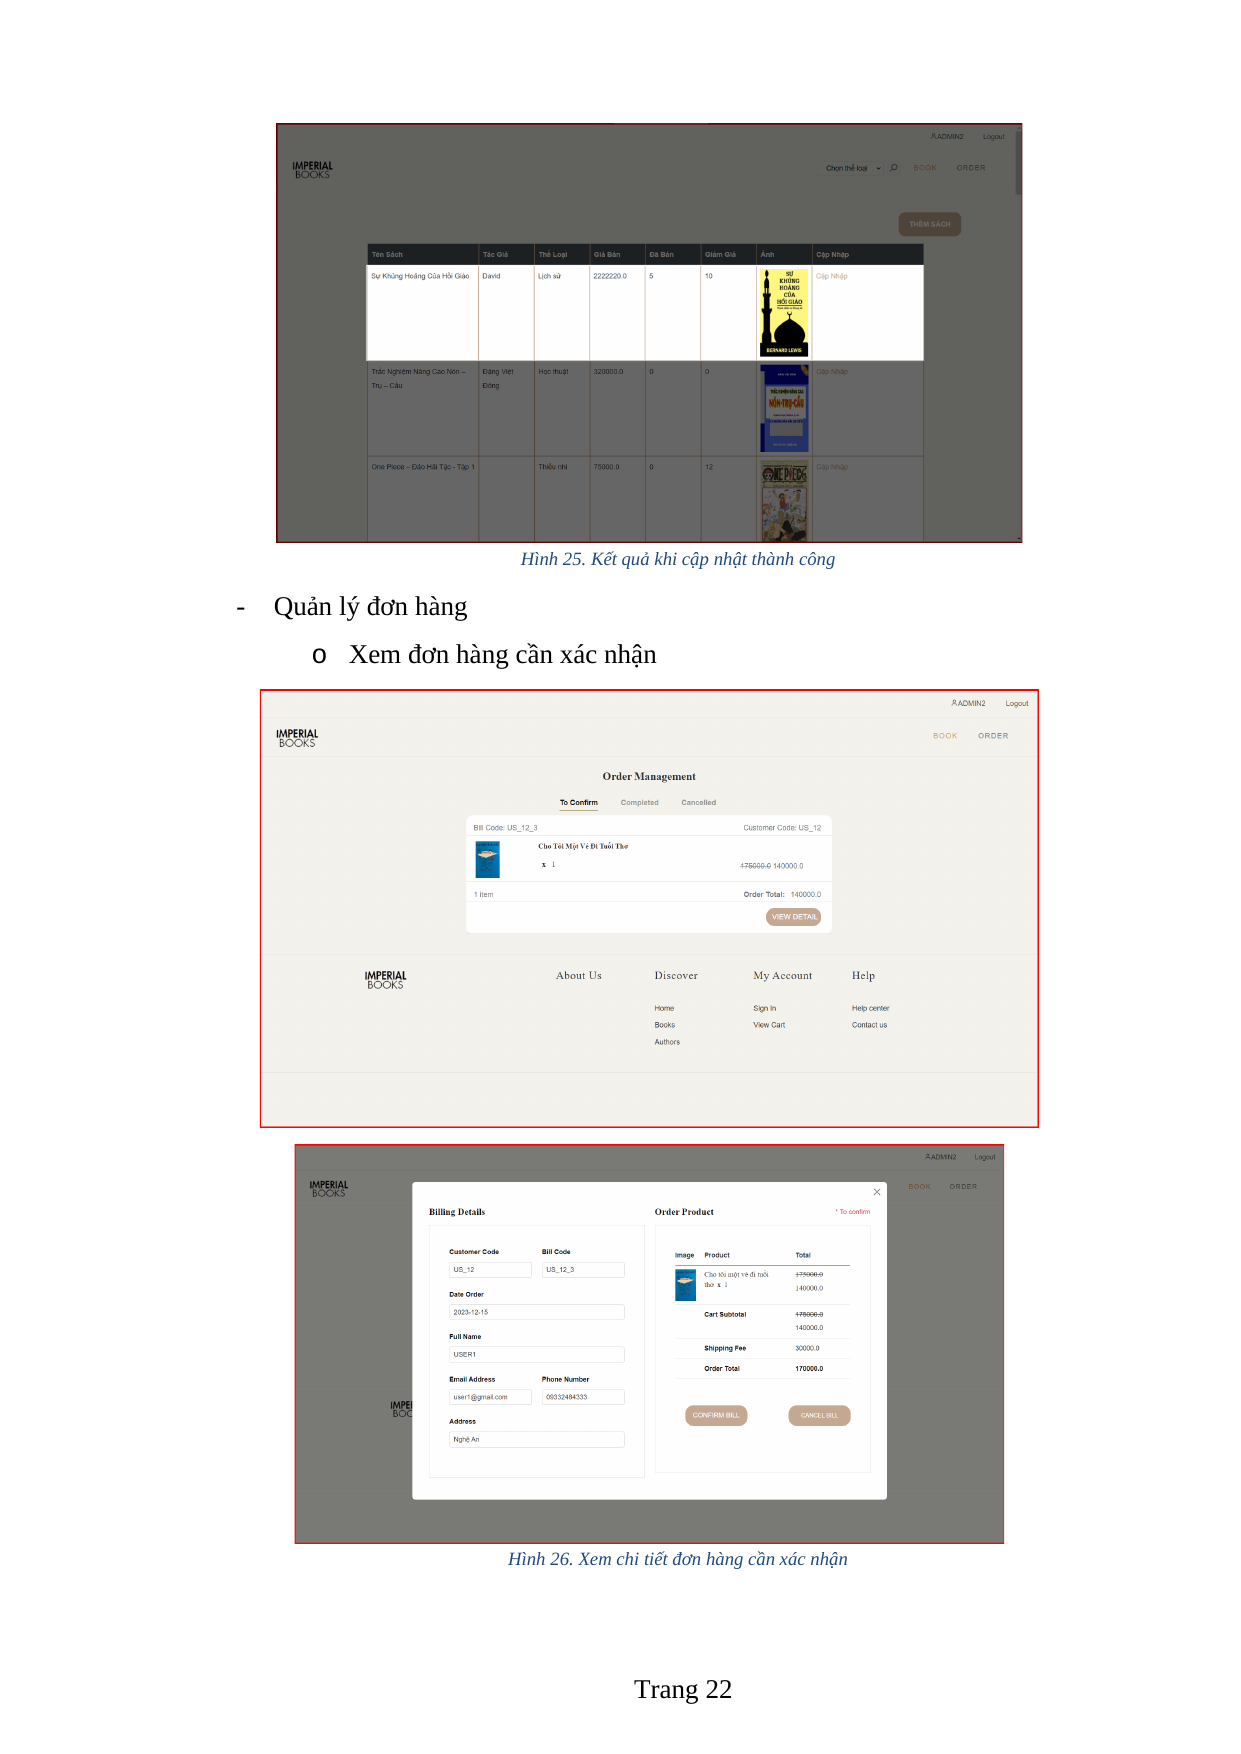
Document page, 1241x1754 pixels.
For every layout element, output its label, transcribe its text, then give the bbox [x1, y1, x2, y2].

list Xem đơn hàng cần xác nhận [311, 638, 1122, 672]
list Quản lý đơn hàng [236, 590, 1122, 621]
picture [294, 1144, 1005, 1544]
picture [276, 123, 1023, 543]
picture [259, 689, 1039, 1128]
